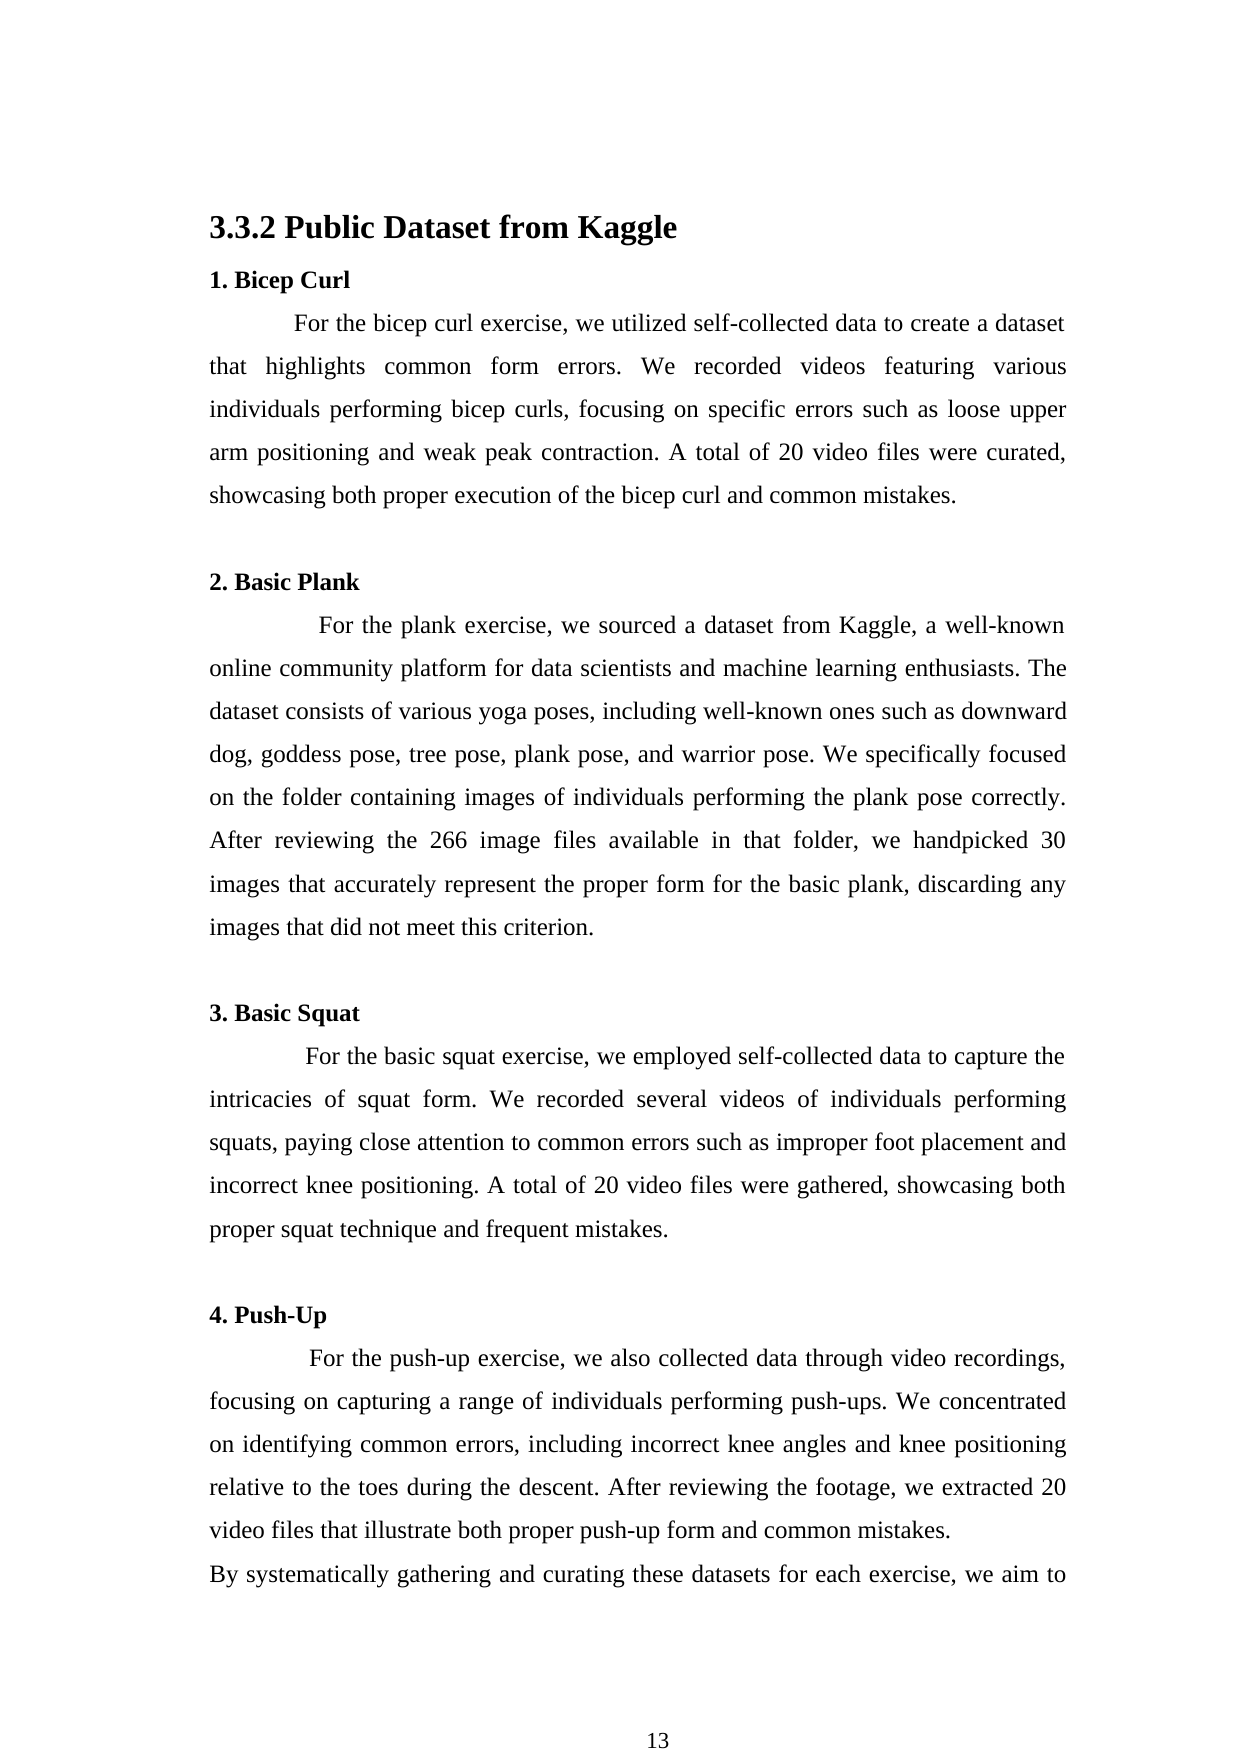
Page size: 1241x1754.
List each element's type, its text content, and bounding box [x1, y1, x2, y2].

text For the push-up exercise, we also collected data through video recordings, focusing on capturing a range of individuals performing push-ups. We concentrated on identifying common errors, including incorrect knee angles and knee positioning relative to the toes during the descent. After reviewing the footage, we extracted 20 video files that illustrate both proper push-up form and common mistakes. [209, 1343, 1067, 1544]
text 1. Bicep Curl [209, 265, 1067, 294]
text For the basic squat exercise, we employed self-collected data to capture the intricacies of squat form. We recorded several videos of individuals performing squats, paying close attention to common errors such as improper foot placement and incorrect knee positioning. A total of 20 video files were gathered, showcasing both proper squat technique and frequent mistakes. [209, 1041, 1067, 1242]
text 4. Push-Up [209, 1300, 1067, 1329]
text 3.3.2 Public Dataset from Kaggle [209, 207, 1067, 246]
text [209, 1559, 1067, 1587]
text 2. Basic Plank [209, 567, 1067, 596]
text For the bicep curl exercise, we utilized self-collected data to create a dataset that highlights common form errors. We recorded videos featuring various individuals performing bicep curls, focusing on specific errors such as loose upper arm positioning and weak peak contraction. A total of 20 video files were curated, showcasing both proper execution of the bicep curl and common mistakes. [209, 308, 1067, 509]
text For the plank exercise, we sourced a dataset from Kaggle, a well-known online community platform for data scientists and machine learning enthusiasts. The dataset consists of various yoga poses, including well-known ones such as downward dog, goddess pose, tree pose, plank pose, and warrior pose. We specifically focused on the folder containing images of individuals performing the plank pose correctly. After reviewing the 266 image files available in that folder, we handpicked 30 images that accurately represent the proper form for the basic plank, discarding any images that did not meet this criterion. [209, 610, 1067, 941]
text 3. Basic Squat [209, 998, 1067, 1027]
